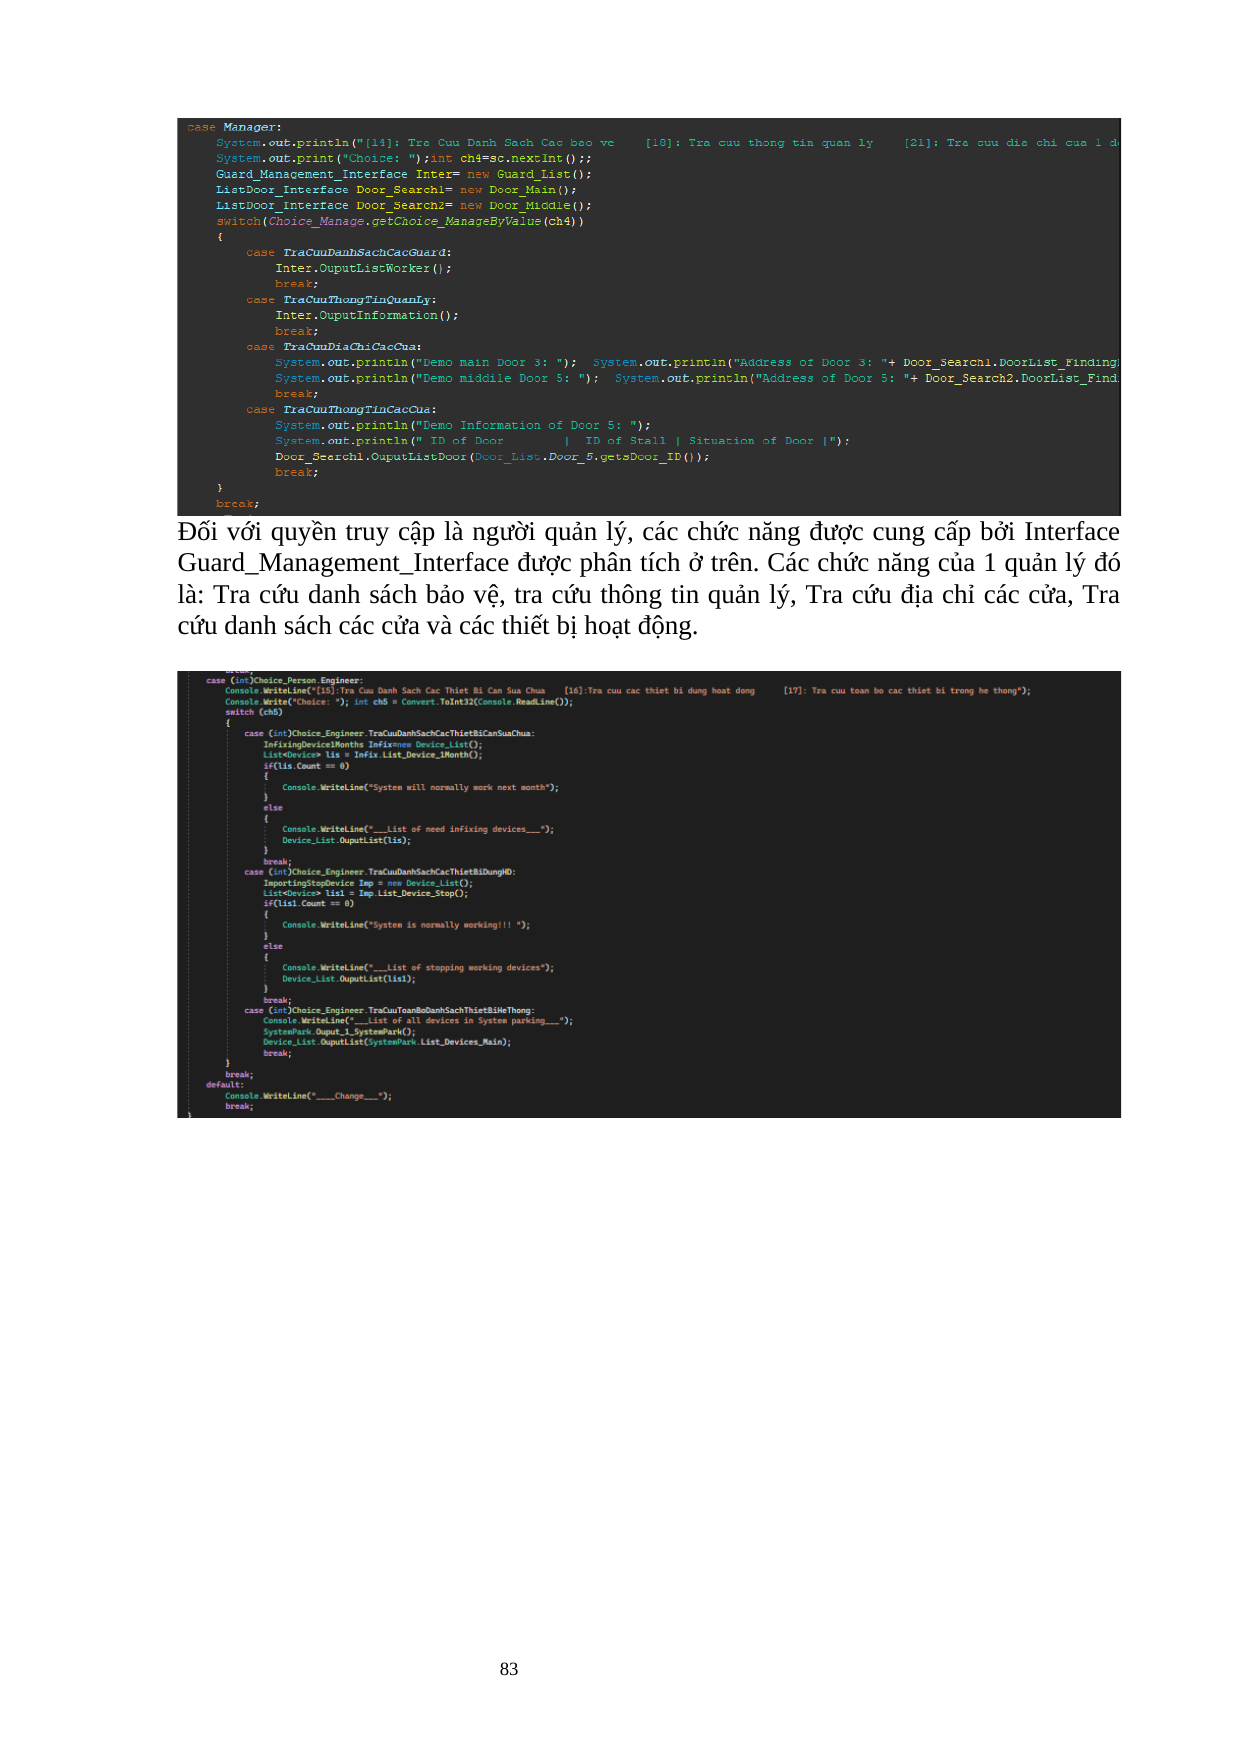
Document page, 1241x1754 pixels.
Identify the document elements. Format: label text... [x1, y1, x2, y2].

picture [177, 118, 1122, 516]
list Đối với quyền truy cập là người quản lý, các chức năng được cung cấp bởi Interface Guard_Management_Interface được phân tích ở trên. Các chức năng của 1 quản lý đó là: Tra cứu danh sách bảo vệ, tra cứu thông tin quản lý, Tra cứu địa chỉ các cửa, Tra cứu danh sách các cửa và các thiết bị hoạt động. [177, 516, 1122, 640]
picture [177, 671, 1122, 1118]
